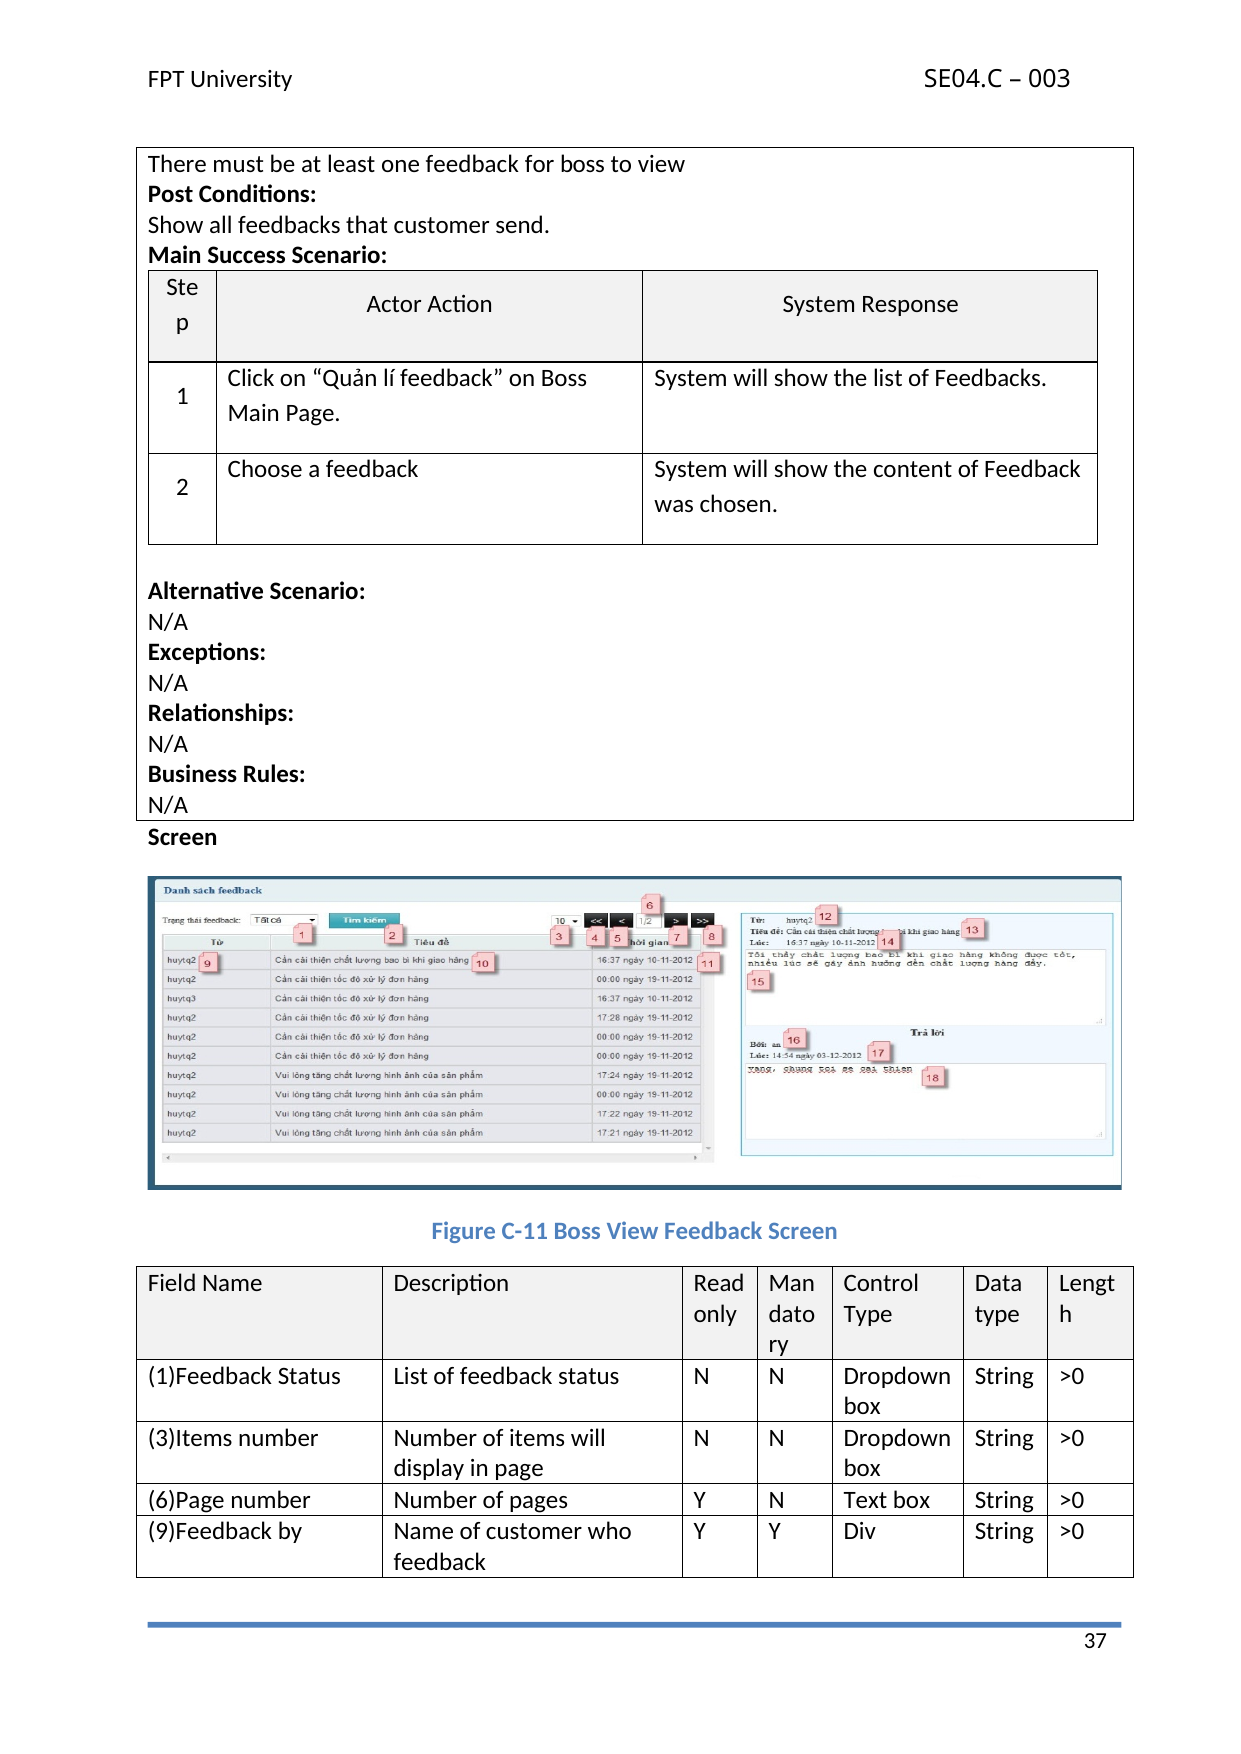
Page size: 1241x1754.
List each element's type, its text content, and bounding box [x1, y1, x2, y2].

table_cell Number of items will display in page [383, 1422, 682, 1483]
table_cell N [758, 1422, 832, 1483]
table_cell Number of pages [383, 1484, 682, 1514]
table_cell String [964, 1484, 1047, 1514]
table_cell (1)Feedback Status [137, 1360, 382, 1421]
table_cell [137, 148, 1133, 819]
table_cell Div [833, 1516, 963, 1577]
table_header Control Type [833, 1267, 963, 1359]
table_cell Y [758, 1516, 832, 1577]
table_cell (9)Feedback by [137, 1516, 382, 1577]
table_cell >0 [1048, 1484, 1133, 1514]
table_cell String [964, 1360, 1047, 1421]
picture [147, 876, 1122, 1190]
table_cell >0 [1048, 1516, 1133, 1577]
table_header Mandatory [758, 1267, 832, 1359]
table_cell String [964, 1422, 1047, 1483]
table_cell Dropdown box [833, 1360, 963, 1421]
table_cell (6)Page number [137, 1484, 382, 1514]
table_cell N [758, 1484, 832, 1514]
table_cell N [683, 1360, 757, 1421]
table_cell Name of customer who feedback [383, 1516, 682, 1577]
table_header Data type [964, 1267, 1047, 1359]
table_cell Y [683, 1516, 757, 1577]
table_cell >0 [1048, 1422, 1133, 1483]
table_cell (3)Items number [137, 1422, 382, 1483]
table_header Description [383, 1267, 682, 1359]
table_cell String [964, 1516, 1047, 1577]
table_cell Y [683, 1484, 757, 1514]
table_header Field Name [137, 1267, 382, 1359]
text Screen [148, 821, 1122, 851]
table_header Length [1048, 1267, 1133, 1359]
table_cell >0 [1048, 1360, 1133, 1421]
table_cell N [758, 1360, 832, 1421]
table_cell Text box [833, 1484, 963, 1514]
table_cell Dropdown box [833, 1422, 963, 1483]
text Figure C-11 Boss View Feedback Screen [148, 1215, 1122, 1245]
table_header Read only [683, 1267, 757, 1359]
table_cell N [683, 1422, 757, 1483]
table_cell List of feedback status [383, 1360, 682, 1421]
